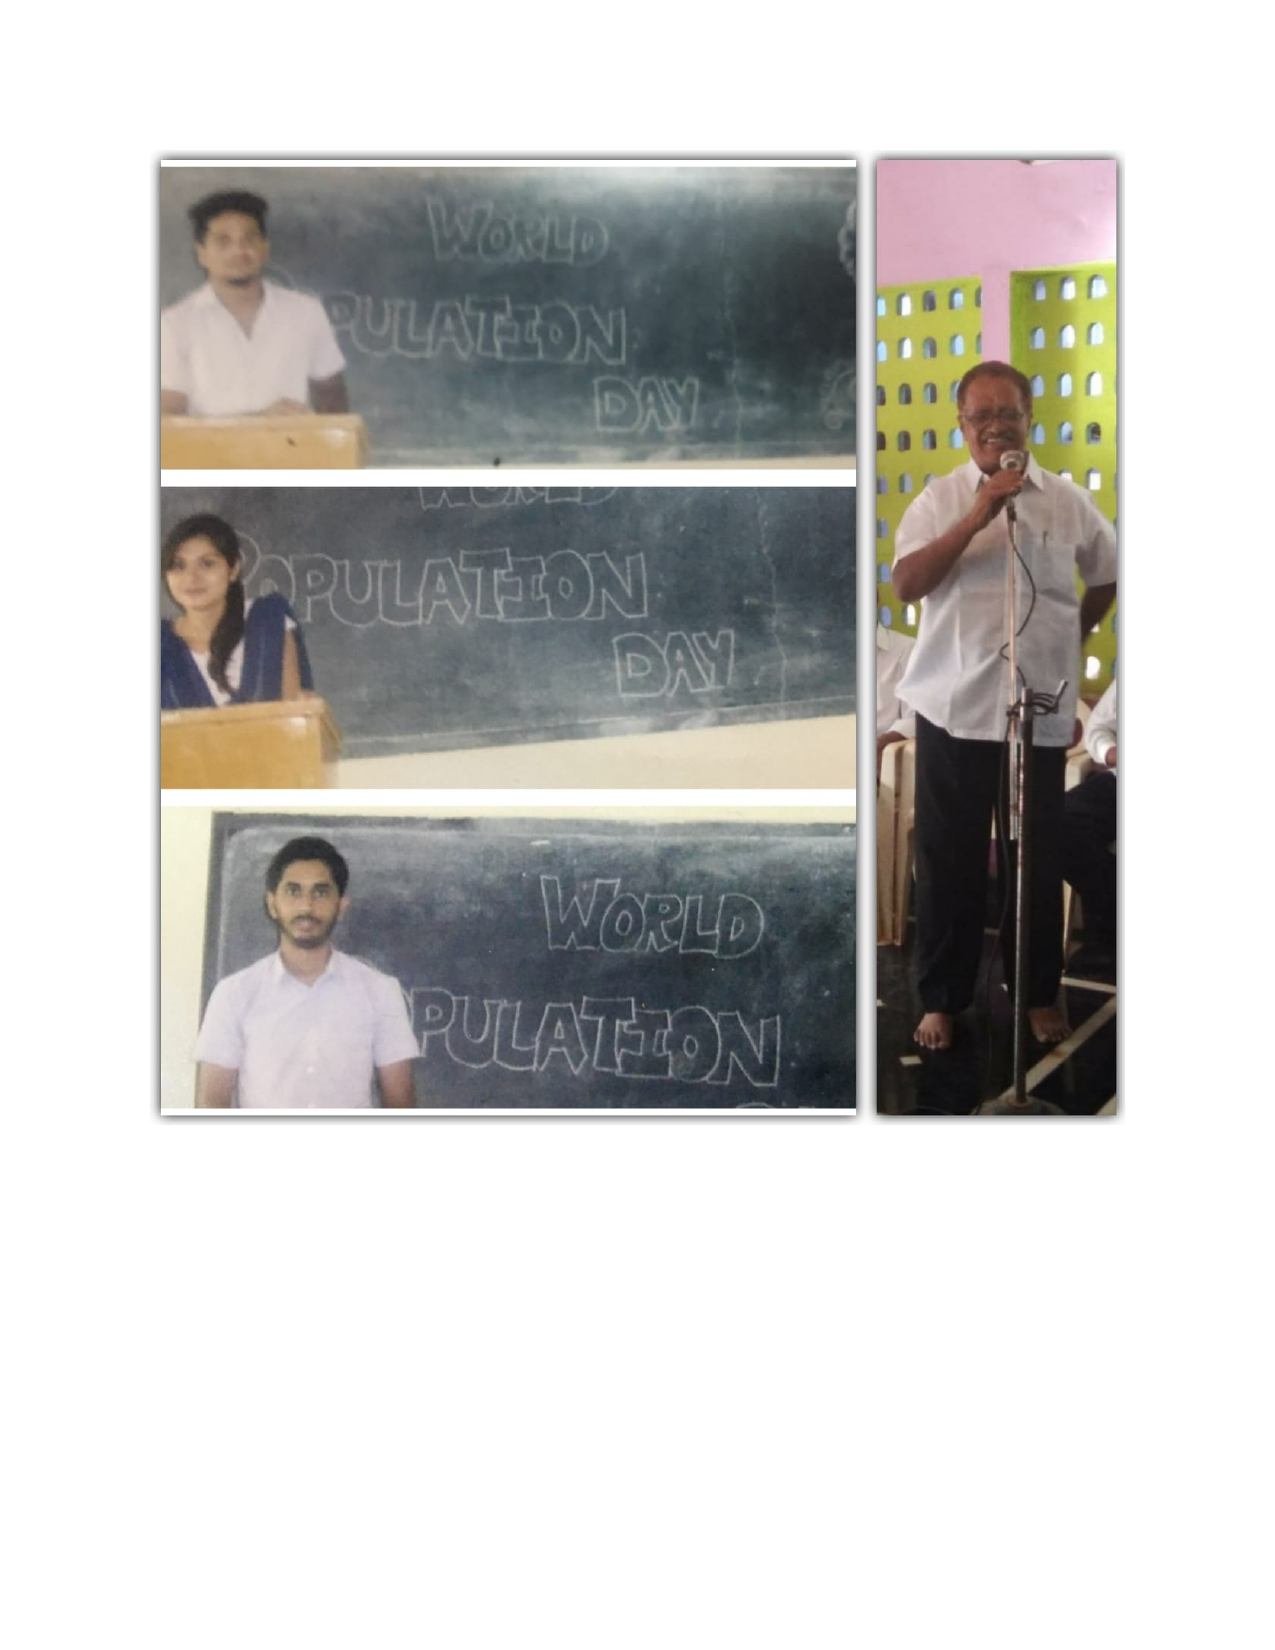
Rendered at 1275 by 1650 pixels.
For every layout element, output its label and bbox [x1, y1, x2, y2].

picture [150, 150, 1125, 1125]
